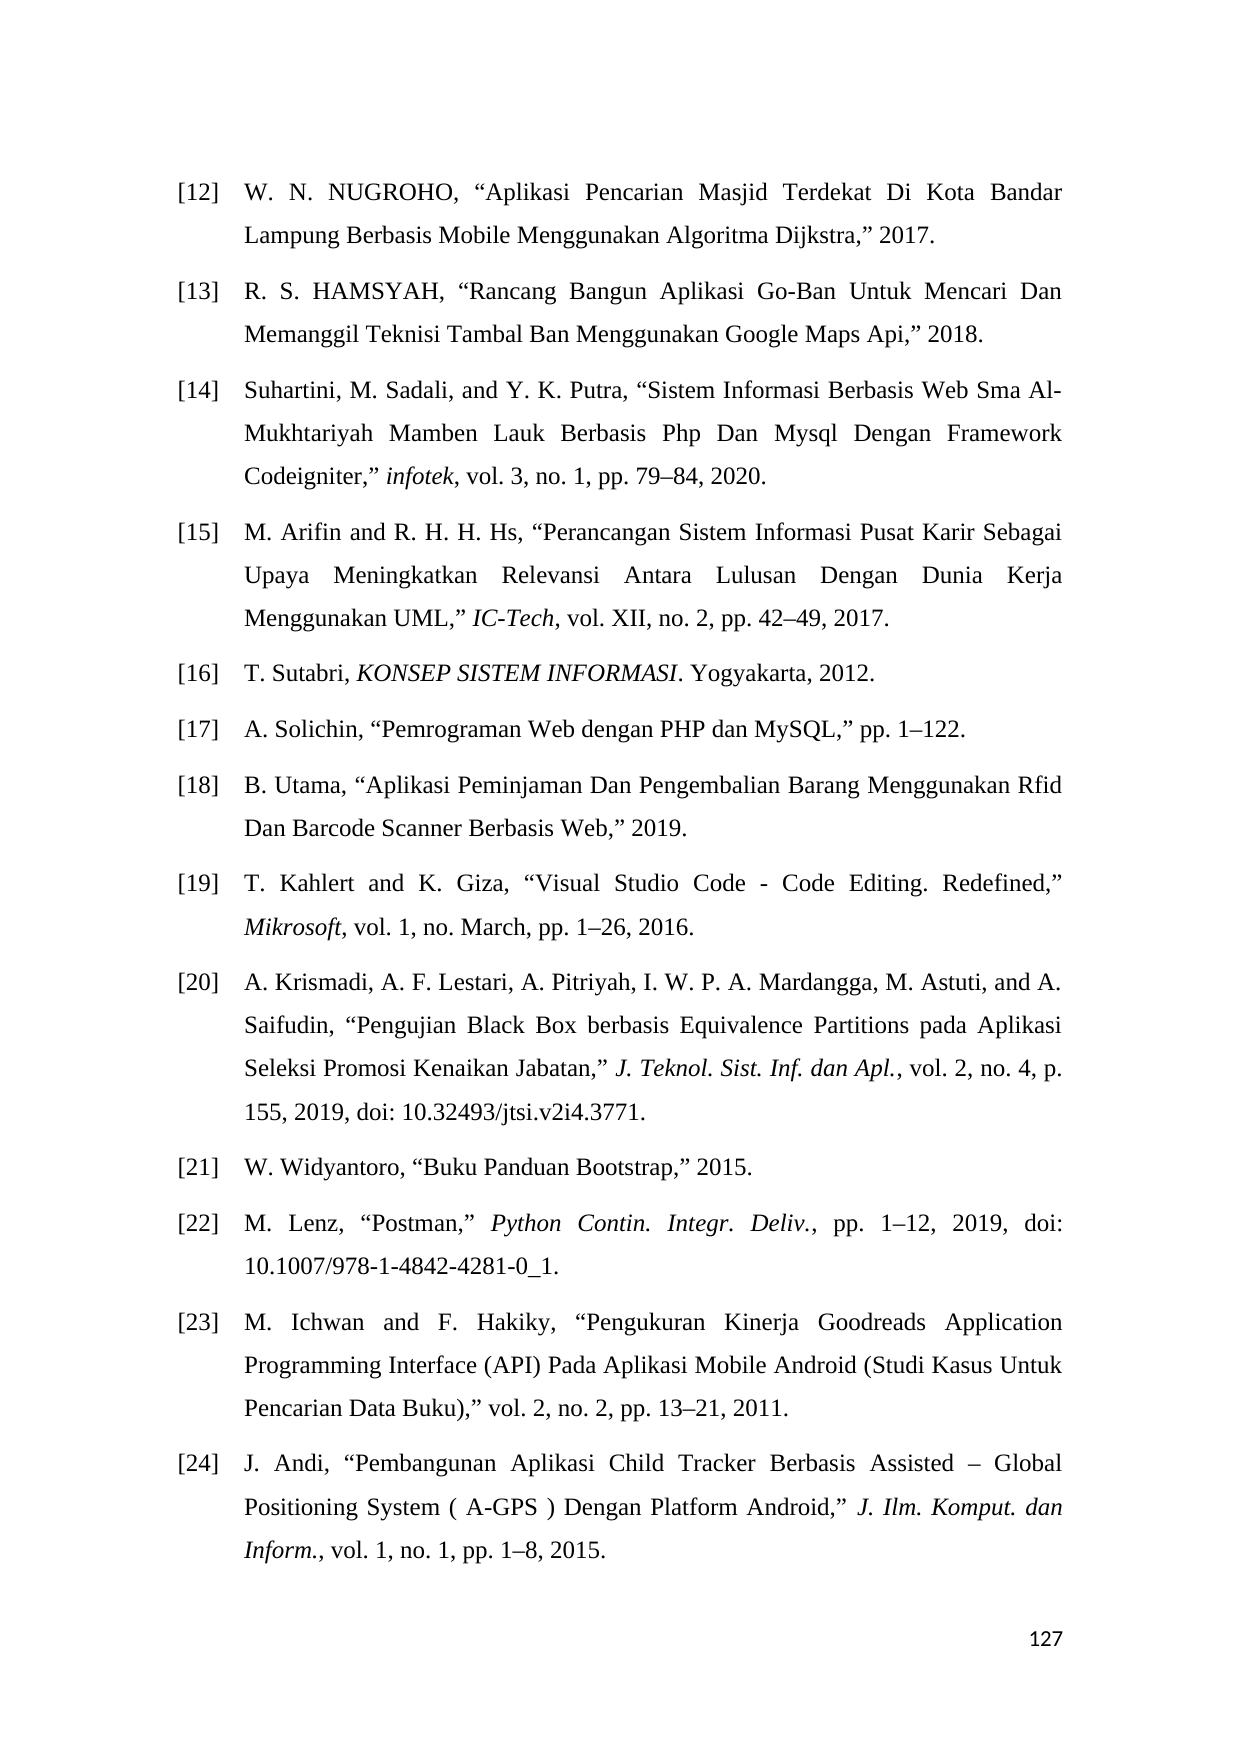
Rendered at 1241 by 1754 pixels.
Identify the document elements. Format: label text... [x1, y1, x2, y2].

text [13] R. S. HAMSYAH, “Rancang Bangun Aplikasi Go-Ban Untuk Mencari Dan Memanggil Teknisi Tambal Ban Menggunakan Google Maps Api,” 2018. [177, 276, 1063, 348]
text [19] T. Kahlert and K. Giza, “Visual Studio Code - Code Editing. Redefined,” Mikrosoft, vol. 1, no. March, pp. 1–26, 2016. [177, 868, 1063, 940]
text [21] W. Widyantoro, “Buku Panduan Bootstrap,” 2015. [177, 1152, 1063, 1181]
text [16] T. Sutabri, KONSEP SISTEM INFORMASI. Yogyakarta, 2012. [177, 658, 1063, 687]
text [15] M. Arifin and R. H. H. Hs, “Perancangan Sistem Informasi Pusat Karir Sebagai Upaya Meningkatkan Relevansi Antara Lulusan Dengan Dunia Kerja Menggunakan UML,” IC-Tech, vol. XII, no. 2, pp. 42–49, 2017. [177, 517, 1063, 632]
text [14] Suhartini, M. Sadali, and Y. K. Putra, “Sistem Informasi Berbasis Web Sma Al- Mukhtariyah Mamben Lauk Berbasis Php Dan Mysql Dengan Framework Codeigniter,” infotek, vol. 3, no. 1, pp. 79–84, 2020. [177, 375, 1063, 490]
text [23] M. Ichwan and F. Hakiky, “Pengukuran Kinerja Goodreads Application Programming Interface (API) Pada Aplikasi Mobile Android (Studi Kasus Untuk Pencarian Data Buku),” vol. 2, no. 2, pp. 13–21, 2011. [177, 1307, 1063, 1422]
text [18] B. Utama, “Aplikasi Peminjaman Dan Pengembalian Barang Menggunakan Rfid Dan Barcode Scanner Berbasis Web,” 2019. [177, 770, 1063, 842]
text [20] A. Krismadi, A. F. Lestari, A. Pitriyah, I. W. P. A. Mardangga, M. Astuti, and A. Saifudin, “Pengujian Black Box berbasis Equivalence Partitions pada Aplikasi Seleksi Promosi Kenaikan Jabatan,” J. Teknol. Sist. Inf. dan Apl., vol. 2, no. 4, p. 155, 2019, doi: 10.32493/jtsi.v2i4.3771. [177, 967, 1063, 1125]
text [22] M. Lenz, “Postman,” Python Contin. Integr. Deliv., pp. 1–12, 2019, doi: 10.1007/978-1-4842-4281-0_1. [177, 1208, 1063, 1280]
text [17] A. Solichin, “Pemrograman Web dengan PHP dan MySQL,” pp. 1–122. [177, 714, 1063, 743]
text [12] W. N. NUGROHO, “Aplikasi Pencarian Masjid Terdekat Di Kota Bandar Lampung Berbasis Mobile Menggunakan Algoritma Dijkstra,” 2017. [177, 177, 1063, 249]
text [24] J. Andi, “Pembangunan Aplikasi Child Tracker Berbasis Assisted – Global Positioning System ( A-GPS ) Dengan Platform Android,” J. Ilm. Komput. dan Inform., vol. 1, no. 1, pp. 1–8, 2015. [177, 1448, 1063, 1563]
